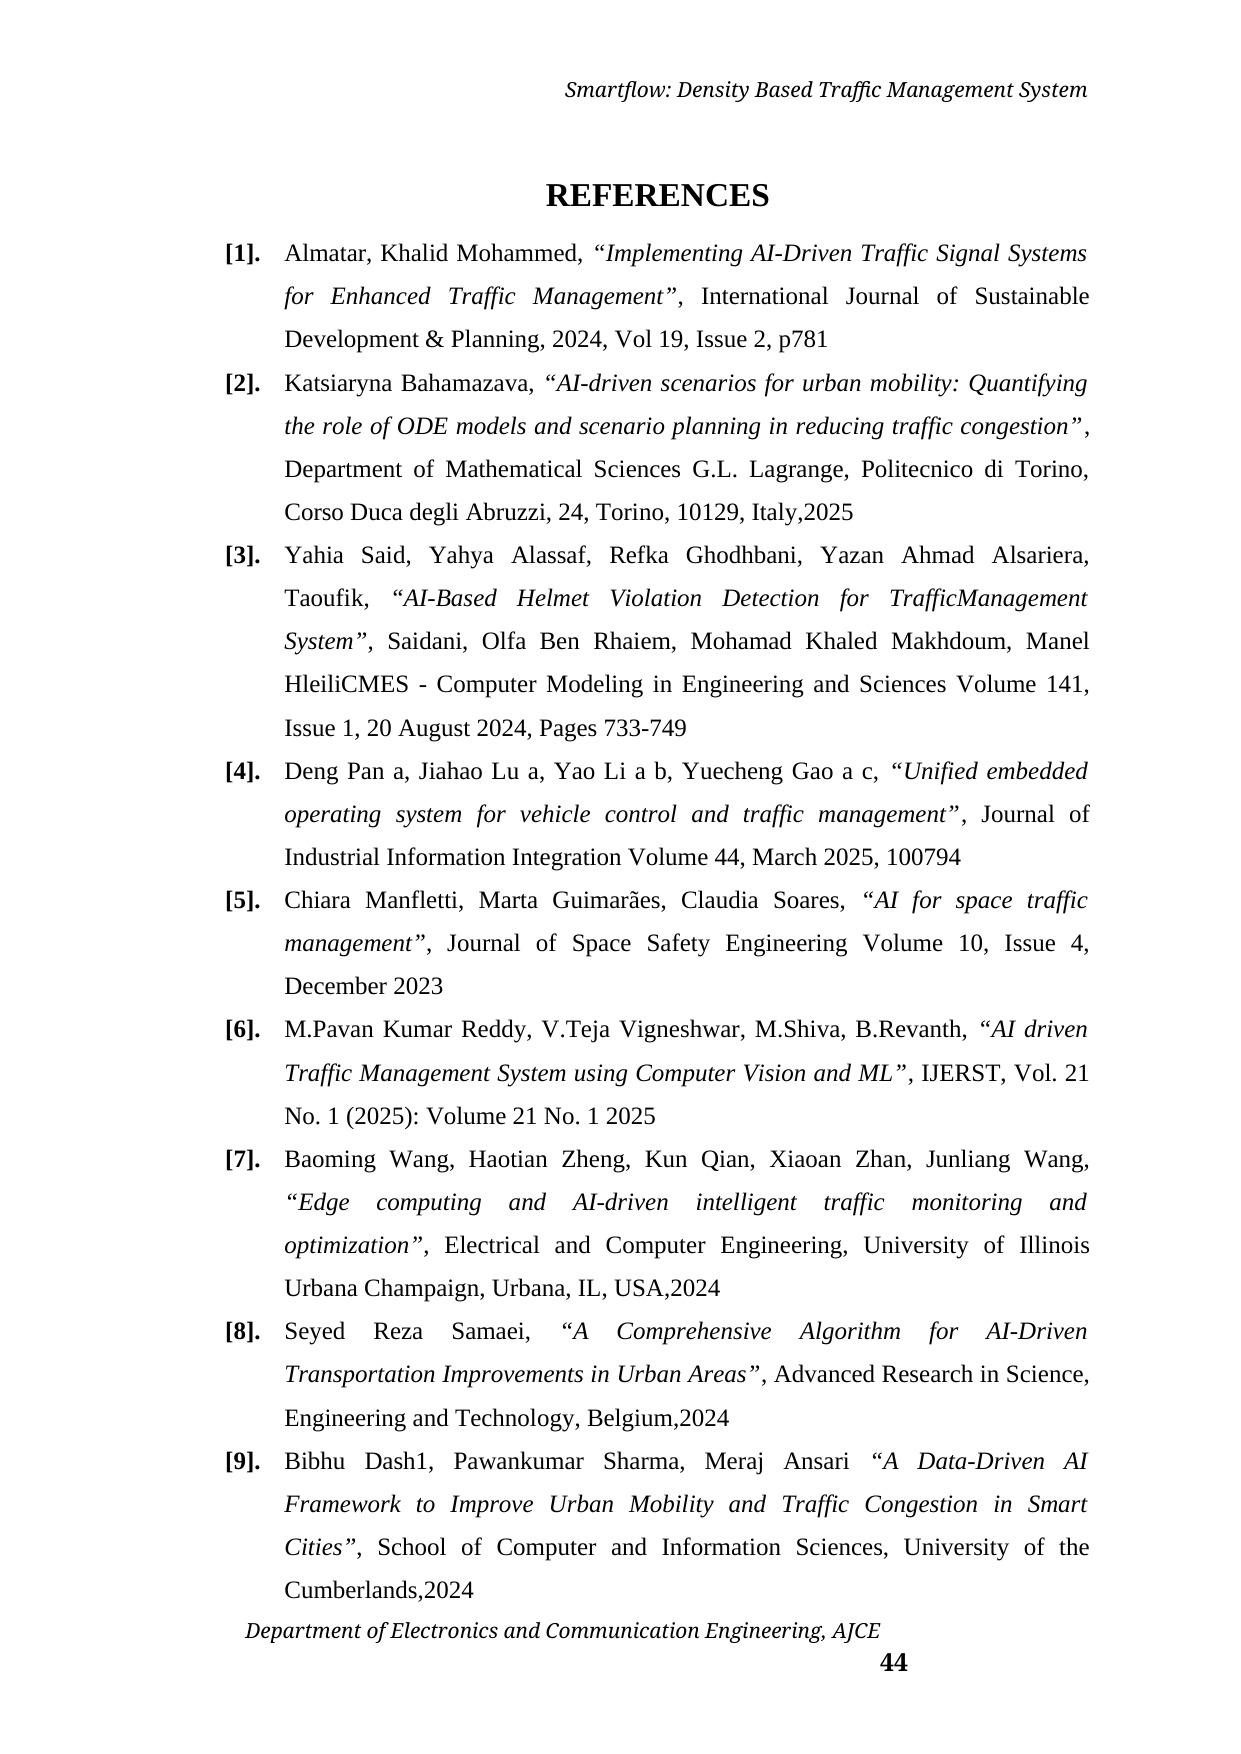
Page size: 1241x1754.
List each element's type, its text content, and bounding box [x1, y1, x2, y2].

list Seyed Reza Samaei, “A Comprehensive Algorithm for AI-Driven Transportation Improvements in Urban Areas”, Advanced Research in Science, Engineering and Technology, Belgium,2024 [225, 1316, 1090, 1431]
subtitle REFERENCES [225, 175, 1090, 213]
list Almatar, Khalid Mohammed, “Implementing AI-Driven Traffic Signal Systems for Enhanced Traffic Management”, International Journal of Sustainable Development & Planning, 2024, Vol 19, Issue 2, p781 [225, 238, 1090, 353]
list M.Pavan Kumar Reddy, V.Teja Vigneshwar, M.Shiva, B.Revanth, “AI driven Traffic Management System using Computer Vision and ML”, IJERST, Vol. 21 No. 1 (2025): Volume 21 No. 1 2025 [225, 1014, 1090, 1129]
list Yahia Said, Yahya Alassaf, Refka Ghodhbani, Yazan Ahmad Alsariera, Taoufik, “AI-Based Helmet Violation Detection for TrafficManagement System”, Saidani, Olfa Ben Rhaiem, Mohamad Khaled Makhdoum, Manel HleiliCMES - Computer Modeling in Engineering and Sciences Volume 141, Issue 1, 20 August 2024, Pages 733-749 [225, 540, 1090, 741]
list Bibhu Dash1, Pawankumar Sharma, Meraj Ansari “A Data-Driven AI Framework to Improve Urban Mobility and Traffic Congestion in Smart Cities”, School of Computer and Information Sciences, University of the Cumberlands,2024 [225, 1446, 1090, 1604]
list Baoming Wang, Haotian Zheng, Kun Qian, Xiaoan Zhan, Junliang Wang, “Edge computing and AI-driven intelligent traffic monitoring and optimization”, Electrical and Computer Engineering, University of Illinois Urbana Champaign, Urbana, IL, USA,2024 [225, 1144, 1090, 1302]
list Katsiaryna Bahamazava, “AI-driven scenarios for urban mobility: Quantifying the role of ODE models and scenario planning in reducing traffic congestion”, Department of Mathematical Sciences G.L. Lagrange, Politecnico di Torino, Corso Duca degli Abruzzi, 24, Torino, 10129, Italy,2025 [225, 368, 1090, 526]
list Deng Pan a, Jiahao Lu a, Yao Li a b, Yuecheng Gao a c, “Unified embedded operating system for vehicle control and traffic management”, Journal of Industrial Information Integration Volume 44, March 2025, 100794 [225, 756, 1090, 871]
list Chiara Manfletti, Marta Guimarães, Claudia Soares, “AI for space traffic management”, Journal of Space Safety Engineering Volume 10, Issue 4, December 2023 [225, 885, 1090, 1000]
